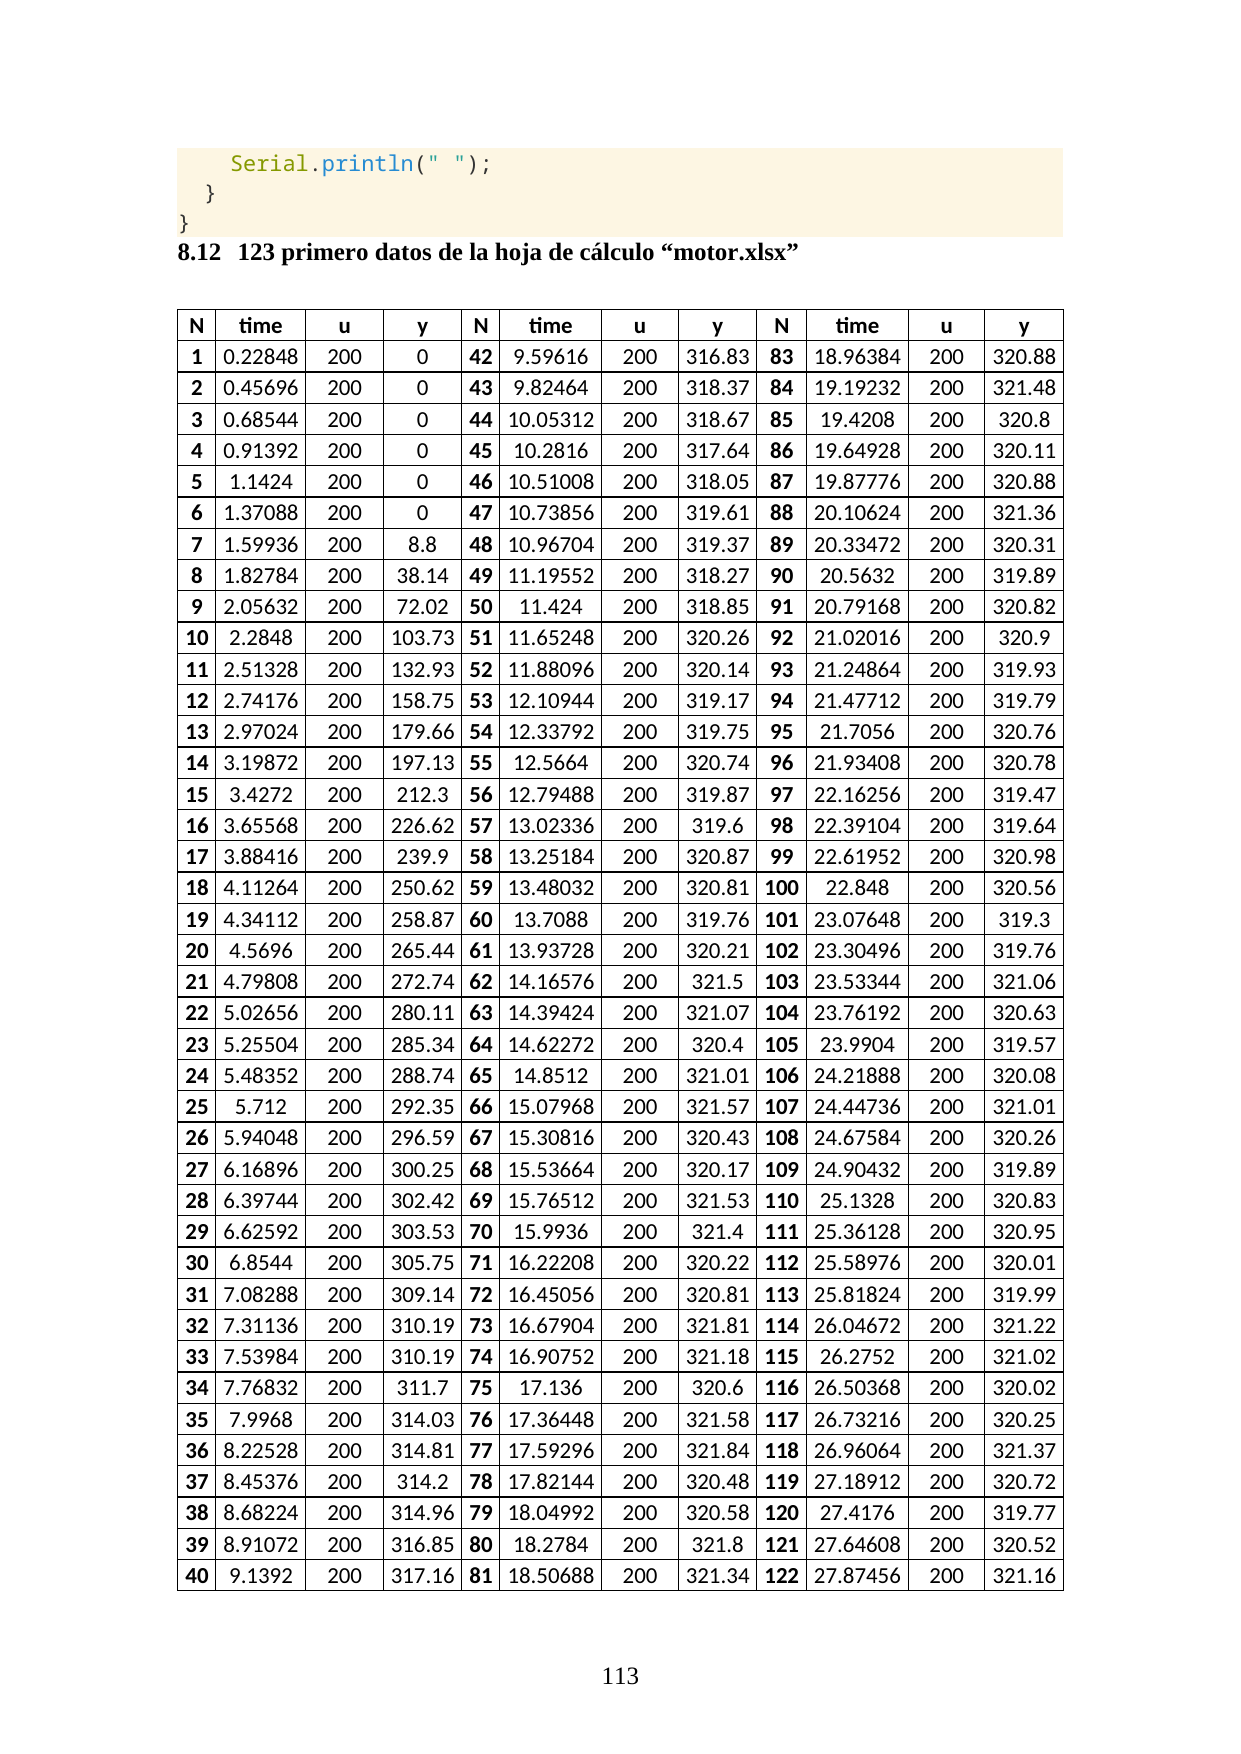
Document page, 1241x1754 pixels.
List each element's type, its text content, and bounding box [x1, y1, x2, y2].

table_cell 318.37 [679, 373, 756, 403]
table_cell 20.33472 [807, 529, 908, 559]
table_cell 200 [306, 1029, 383, 1059]
table_cell 20 [178, 935, 215, 965]
table_cell 200 [306, 873, 383, 903]
table_cell 72.02 [384, 591, 461, 621]
table_cell 21 [178, 966, 215, 996]
table_cell 200 [602, 1123, 678, 1153]
table_cell 319.76 [985, 935, 1063, 965]
table_cell 200 [909, 873, 984, 903]
table_cell 112 [757, 1248, 806, 1278]
table_cell 319.93 [985, 654, 1063, 684]
table_cell 83 [757, 341, 806, 371]
table_cell 47 [462, 498, 499, 528]
table_cell 200 [909, 435, 984, 465]
table_cell 11 [178, 654, 215, 684]
table_cell 318.67 [679, 404, 756, 434]
table_cell 99 [757, 841, 806, 871]
table_cell 24.44736 [807, 1091, 908, 1121]
table_cell 321.01 [985, 1091, 1063, 1121]
table_cell 15.9936 [500, 1216, 601, 1246]
table_cell 200 [602, 654, 678, 684]
table_cell 87 [757, 466, 806, 496]
table_cell 200 [909, 341, 984, 371]
table_cell 27 [178, 1154, 215, 1184]
table_cell 104 [757, 998, 806, 1028]
table_cell 4.34112 [216, 904, 305, 934]
table_cell 0.91392 [216, 435, 305, 465]
table_cell 320.83 [985, 1185, 1063, 1215]
table_cell 17.82144 [500, 1466, 601, 1496]
table_cell 5.48352 [216, 1060, 305, 1090]
table_cell 23.76192 [807, 998, 908, 1028]
table_cell 3.19872 [216, 748, 305, 778]
table_cell 6.8544 [216, 1248, 305, 1278]
table_header time [807, 310, 908, 340]
table_cell 0 [384, 435, 461, 465]
table_cell 200 [602, 685, 678, 715]
table_cell 200 [306, 904, 383, 934]
table_cell 18.96384 [807, 341, 908, 371]
table_cell 14.62272 [500, 1029, 601, 1059]
table_cell 76 [462, 1404, 499, 1434]
table_cell 25.58976 [807, 1248, 908, 1278]
table_cell 2.05632 [216, 591, 305, 621]
table_cell 320.6 [679, 1373, 756, 1403]
table_cell 5.94048 [216, 1123, 305, 1153]
table_cell 55 [462, 748, 499, 778]
table_cell 200 [306, 1248, 383, 1278]
table_cell 320.82 [985, 591, 1063, 621]
table_cell 71 [462, 1248, 499, 1278]
table_cell 4.11264 [216, 873, 305, 903]
table_cell 25.1328 [807, 1185, 908, 1215]
table_cell 320.08 [985, 1060, 1063, 1090]
table_header time [500, 310, 601, 340]
table_cell 17.36448 [500, 1404, 601, 1434]
table_cell 10.96704 [500, 529, 601, 559]
table_cell 103.73 [384, 623, 461, 653]
table_cell 200 [909, 466, 984, 496]
table_cell 98 [757, 810, 806, 840]
table_cell 8.68224 [216, 1498, 305, 1528]
table_cell 314.2 [384, 1466, 461, 1496]
table_cell 10 [178, 623, 215, 653]
table_cell 50 [462, 591, 499, 621]
table_cell 19.64928 [807, 435, 908, 465]
table_cell 36 [178, 1435, 215, 1465]
table_cell 321.06 [985, 966, 1063, 996]
table_cell 320.87 [679, 841, 756, 871]
table_cell 92 [757, 623, 806, 653]
text } [177, 207, 1063, 237]
table_cell 5.25504 [216, 1029, 305, 1059]
table_cell 320.02 [985, 1373, 1063, 1403]
table_cell 8.91072 [216, 1529, 305, 1559]
table_cell 69 [462, 1185, 499, 1215]
table_cell 200 [306, 591, 383, 621]
table_cell 0.45696 [216, 373, 305, 403]
table_cell 319.17 [679, 685, 756, 715]
table_cell 60 [462, 904, 499, 934]
table_cell 197.13 [384, 748, 461, 778]
table_cell 320.4 [679, 1029, 756, 1059]
table_cell 116 [757, 1373, 806, 1403]
table_cell 70 [462, 1216, 499, 1246]
table_cell 321.01 [679, 1060, 756, 1090]
table_cell 0 [384, 341, 461, 371]
table_cell 37 [178, 1466, 215, 1496]
table_cell 49 [462, 560, 499, 590]
table_cell 321.81 [679, 1310, 756, 1340]
table_cell 200 [909, 810, 984, 840]
table_cell 27.18912 [807, 1466, 908, 1496]
table_cell 21.7056 [807, 716, 908, 746]
table_cell 19.87776 [807, 466, 908, 496]
table_cell 26.73216 [807, 1404, 908, 1434]
table_cell 200 [602, 966, 678, 996]
table_cell 1.82784 [216, 560, 305, 590]
table_cell 320.98 [985, 841, 1063, 871]
table_cell 320.17 [679, 1154, 756, 1184]
table_cell 200 [909, 404, 984, 434]
table_cell 303.53 [384, 1216, 461, 1246]
table_cell 3.88416 [216, 841, 305, 871]
table_cell 200 [306, 841, 383, 871]
table_cell 6.39744 [216, 1185, 305, 1215]
table_cell 0 [384, 466, 461, 496]
table_cell 200 [306, 435, 383, 465]
table_cell 200 [909, 1279, 984, 1309]
table_cell 16 [178, 810, 215, 840]
table_cell 2.2848 [216, 623, 305, 653]
table_cell 14.39424 [500, 998, 601, 1028]
table_cell 121 [757, 1529, 806, 1559]
table_cell 200 [306, 1154, 383, 1184]
table_cell 200 [909, 591, 984, 621]
table_cell 27.4176 [807, 1498, 908, 1528]
table_cell 5.712 [216, 1091, 305, 1121]
table_cell 200 [909, 560, 984, 590]
table_cell 89 [757, 529, 806, 559]
table_cell 314.96 [384, 1498, 461, 1528]
table_cell 7.08288 [216, 1279, 305, 1309]
table_cell 46 [462, 466, 499, 496]
table_cell 13.25184 [500, 841, 601, 871]
table_cell 200 [602, 935, 678, 965]
table_cell 319.6 [679, 810, 756, 840]
table_cell 200 [306, 404, 383, 434]
table_cell 319.99 [985, 1279, 1063, 1309]
table_cell 200 [306, 373, 383, 403]
table_header u [602, 310, 678, 340]
table_cell 321.36 [985, 498, 1063, 528]
table_cell 8.22528 [216, 1435, 305, 1465]
table_cell 200 [602, 1560, 678, 1590]
table_cell 22.61952 [807, 841, 908, 871]
table_cell 320.26 [679, 623, 756, 653]
table_cell 200 [602, 1529, 678, 1559]
table_cell 1.59936 [216, 529, 305, 559]
table_cell 320.52 [985, 1529, 1063, 1559]
table_cell 321.84 [679, 1435, 756, 1465]
table_cell 200 [909, 779, 984, 809]
table_cell 17.136 [500, 1373, 601, 1403]
table_cell 319.37 [679, 529, 756, 559]
table_cell 319.47 [985, 779, 1063, 809]
table_cell 320.72 [985, 1466, 1063, 1496]
table_cell 200 [602, 998, 678, 1028]
table_cell 321.58 [679, 1404, 756, 1434]
table_cell 200 [602, 404, 678, 434]
table_cell 280.11 [384, 998, 461, 1028]
table_cell 314.81 [384, 1435, 461, 1465]
table_cell 3.65568 [216, 810, 305, 840]
table_cell 200 [602, 1341, 678, 1371]
table_cell 200 [909, 935, 984, 965]
table_cell 9.82464 [500, 373, 601, 403]
table_cell 119 [757, 1466, 806, 1496]
table_cell 320.56 [985, 873, 1063, 903]
table_cell 200 [306, 1216, 383, 1246]
table_cell 200 [306, 1123, 383, 1153]
table_cell 200 [306, 1279, 383, 1309]
table_cell 25 [178, 1091, 215, 1121]
table_cell 285.34 [384, 1029, 461, 1059]
table_cell 320.74 [679, 748, 756, 778]
table_cell 24 [178, 1060, 215, 1090]
table_cell 114 [757, 1310, 806, 1340]
table_cell 200 [909, 904, 984, 934]
table_cell 27.87456 [807, 1560, 908, 1590]
table_cell 320.9 [985, 623, 1063, 653]
table_cell 118 [757, 1435, 806, 1465]
table_cell 0 [384, 373, 461, 403]
table_cell 42 [462, 341, 499, 371]
table_cell 200 [909, 1466, 984, 1496]
table_cell 19.4208 [807, 404, 908, 434]
table_cell 200 [602, 748, 678, 778]
table_cell 4.79808 [216, 966, 305, 996]
table_cell 200 [602, 466, 678, 496]
table_cell 265.44 [384, 935, 461, 965]
table_cell 15.53664 [500, 1154, 601, 1184]
table_cell 320.11 [985, 435, 1063, 465]
table_cell 320.14 [679, 654, 756, 684]
table_cell 8.8 [384, 529, 461, 559]
table_cell 200 [602, 560, 678, 590]
table_cell 200 [909, 1341, 984, 1371]
table_cell 320.31 [985, 529, 1063, 559]
table_cell 68 [462, 1154, 499, 1184]
table_cell 3.4272 [216, 779, 305, 809]
table_cell 200 [909, 966, 984, 996]
table_cell 6 [178, 498, 215, 528]
table_cell 10.2816 [500, 435, 601, 465]
table_cell 26.2752 [807, 1341, 908, 1371]
table_cell 10.51008 [500, 466, 601, 496]
table_cell 250.62 [384, 873, 461, 903]
table_cell 51 [462, 623, 499, 653]
table_cell 21.24864 [807, 654, 908, 684]
table_cell 26 [178, 1123, 215, 1153]
table_cell 200 [909, 1560, 984, 1590]
table_cell 320.81 [679, 873, 756, 903]
table_cell 200 [909, 1091, 984, 1121]
table_cell 200 [306, 716, 383, 746]
table_cell 15.30816 [500, 1123, 601, 1153]
table_cell 13 [178, 716, 215, 746]
table_cell 44 [462, 404, 499, 434]
table_cell 200 [909, 1404, 984, 1434]
table_cell 17 [178, 841, 215, 871]
table_cell 200 [602, 1091, 678, 1121]
table_cell 15 [178, 779, 215, 809]
table_cell 13.48032 [500, 873, 601, 903]
table_header N [462, 310, 499, 340]
table_header N [178, 310, 215, 340]
table_cell 200 [909, 685, 984, 715]
table_cell 53 [462, 685, 499, 715]
table_cell 200 [306, 1060, 383, 1090]
table_cell 10.05312 [500, 404, 601, 434]
table_cell 200 [306, 560, 383, 590]
table_cell 158.75 [384, 685, 461, 715]
table_cell 54 [462, 716, 499, 746]
table_cell 45 [462, 435, 499, 465]
table_cell 81 [462, 1560, 499, 1590]
table_cell 7.53984 [216, 1341, 305, 1371]
table_cell 4 [178, 435, 215, 465]
table_cell 7 [178, 529, 215, 559]
table_cell 200 [909, 623, 984, 653]
table_cell 19 [178, 904, 215, 934]
table_cell 200 [909, 1029, 984, 1059]
table_cell 200 [909, 841, 984, 871]
table_cell 66 [462, 1091, 499, 1121]
table_cell 200 [306, 810, 383, 840]
table_cell 2.74176 [216, 685, 305, 715]
table_header u [306, 310, 383, 340]
table_cell 20.79168 [807, 591, 908, 621]
table_cell 319.77 [985, 1498, 1063, 1528]
table_cell 320.21 [679, 935, 756, 965]
table_cell 110 [757, 1185, 806, 1215]
table_cell 31 [178, 1279, 215, 1309]
table_cell 200 [602, 1498, 678, 1528]
table_cell 320.43 [679, 1123, 756, 1153]
table_cell 319.79 [985, 685, 1063, 715]
table_cell 132.93 [384, 654, 461, 684]
table_cell 38.14 [384, 560, 461, 590]
table_cell 5 [178, 466, 215, 496]
table_header y [679, 310, 756, 340]
table_cell 3 [178, 404, 215, 434]
table_cell 62 [462, 966, 499, 996]
table_cell 90 [757, 560, 806, 590]
table_cell 86 [757, 435, 806, 465]
table_cell 200 [909, 716, 984, 746]
table_cell 6.16896 [216, 1154, 305, 1184]
table_cell 22.16256 [807, 779, 908, 809]
table_cell 74 [462, 1341, 499, 1371]
table_cell 200 [602, 1466, 678, 1496]
table_cell 35 [178, 1404, 215, 1434]
table_cell 97 [757, 779, 806, 809]
table_cell 8 [178, 560, 215, 590]
table_cell 200 [306, 998, 383, 1028]
table_cell 320.25 [985, 1404, 1063, 1434]
table_cell 310.19 [384, 1310, 461, 1340]
table_cell 200 [602, 873, 678, 903]
table_cell 94 [757, 685, 806, 715]
table_cell 200 [306, 1560, 383, 1590]
table_cell 320.81 [679, 1279, 756, 1309]
table_cell 43 [462, 373, 499, 403]
table_cell 105 [757, 1029, 806, 1059]
table_cell 79 [462, 1498, 499, 1528]
table_cell 84 [757, 373, 806, 403]
table_cell 320.58 [679, 1498, 756, 1528]
table_cell 23 [178, 1029, 215, 1059]
table_cell 21.02016 [807, 623, 908, 653]
table_cell 200 [602, 1060, 678, 1090]
table_cell 320.01 [985, 1248, 1063, 1278]
table_cell 200 [306, 654, 383, 684]
table_cell 200 [602, 716, 678, 746]
table_cell 200 [909, 1123, 984, 1153]
table_cell 23.9904 [807, 1029, 908, 1059]
table_cell 11.19552 [500, 560, 601, 590]
table_cell 23.30496 [807, 935, 908, 965]
table_cell 321.02 [985, 1341, 1063, 1371]
table_cell 96 [757, 748, 806, 778]
table_cell 321.22 [985, 1310, 1063, 1340]
table_cell 52 [462, 654, 499, 684]
table_cell 12 [178, 685, 215, 715]
table_cell 16.22208 [500, 1248, 601, 1278]
table_cell 200 [909, 1248, 984, 1278]
table_cell 107 [757, 1091, 806, 1121]
table_cell 26.96064 [807, 1435, 908, 1465]
table_cell 22 [178, 998, 215, 1028]
table_cell 212.3 [384, 779, 461, 809]
table_cell 2 [178, 373, 215, 403]
table_cell 200 [909, 1185, 984, 1215]
table_cell 200 [306, 1185, 383, 1215]
table_cell 59 [462, 873, 499, 903]
table_cell 13.93728 [500, 935, 601, 965]
table_cell 32 [178, 1310, 215, 1340]
table_cell 21.47712 [807, 685, 908, 715]
table_cell 64 [462, 1029, 499, 1059]
table_cell 23.07648 [807, 904, 908, 934]
table_cell 25.36128 [807, 1216, 908, 1246]
table_cell 0 [384, 498, 461, 528]
table_cell 316.83 [679, 341, 756, 371]
table_cell 320.88 [985, 466, 1063, 496]
table_cell 302.42 [384, 1185, 461, 1215]
table_cell 200 [306, 466, 383, 496]
table_cell 73 [462, 1310, 499, 1340]
table_cell 200 [306, 1373, 383, 1403]
table_cell 200 [602, 591, 678, 621]
table_cell 320.88 [985, 341, 1063, 371]
table_cell 200 [306, 498, 383, 528]
table_cell 100 [757, 873, 806, 903]
table_cell 320.95 [985, 1216, 1063, 1246]
table_cell 200 [602, 1029, 678, 1059]
table_cell 57 [462, 810, 499, 840]
table_cell 7.76832 [216, 1373, 305, 1403]
table_cell 2.97024 [216, 716, 305, 746]
table_cell 65 [462, 1060, 499, 1090]
table_cell 200 [306, 1435, 383, 1465]
table_cell 321.16 [985, 1560, 1063, 1590]
table_cell 93 [757, 654, 806, 684]
table_cell 200 [602, 341, 678, 371]
table_cell 200 [909, 654, 984, 684]
table_cell 200 [306, 1091, 383, 1121]
table_cell 12.10944 [500, 685, 601, 715]
table_cell 321.37 [985, 1435, 1063, 1465]
table_cell 311.7 [384, 1373, 461, 1403]
table_cell 319.87 [679, 779, 756, 809]
table_cell 102 [757, 935, 806, 965]
table_cell 67 [462, 1123, 499, 1153]
table_cell 16.45056 [500, 1279, 601, 1309]
table_cell 200 [306, 935, 383, 965]
table_cell 8.45376 [216, 1466, 305, 1496]
table_cell 39 [178, 1529, 215, 1559]
table_cell 34 [178, 1373, 215, 1403]
table_header N [757, 310, 806, 340]
table_cell 319.3 [985, 904, 1063, 934]
table_cell 288.74 [384, 1060, 461, 1090]
table_cell 200 [602, 1435, 678, 1465]
table_cell 200 [602, 1310, 678, 1340]
table_cell 19.19232 [807, 373, 908, 403]
table_cell 103 [757, 966, 806, 996]
table_cell 316.85 [384, 1529, 461, 1559]
table_cell 5.02656 [216, 998, 305, 1028]
table_cell 0.22848 [216, 341, 305, 371]
table_cell 200 [602, 1279, 678, 1309]
table_cell 200 [306, 779, 383, 809]
table_cell 320.76 [985, 716, 1063, 746]
table_cell 200 [909, 1435, 984, 1465]
table_cell 179.66 [384, 716, 461, 746]
table_cell 63 [462, 998, 499, 1028]
table_cell 200 [602, 1248, 678, 1278]
table_cell 272.74 [384, 966, 461, 996]
table_header y [384, 310, 461, 340]
table_cell 200 [306, 1498, 383, 1528]
table_cell 18.2784 [500, 1529, 601, 1559]
table_cell 310.19 [384, 1341, 461, 1371]
table_cell 319.89 [985, 560, 1063, 590]
table_cell 319.89 [985, 1154, 1063, 1184]
table_cell 72 [462, 1279, 499, 1309]
table_cell 292.35 [384, 1091, 461, 1121]
table_cell 11.88096 [500, 654, 601, 684]
table_cell 200 [306, 1404, 383, 1434]
table_cell 12.33792 [500, 716, 601, 746]
table_cell 320.22 [679, 1248, 756, 1278]
table_cell 18 [178, 873, 215, 903]
table_cell 200 [602, 904, 678, 934]
table_cell 320.48 [679, 1466, 756, 1496]
table_cell 1.37088 [216, 498, 305, 528]
table_cell 20.5632 [807, 560, 908, 590]
table_cell 80 [462, 1529, 499, 1559]
table_cell 317.16 [384, 1560, 461, 1590]
table_cell 200 [306, 623, 383, 653]
table_cell 321.34 [679, 1560, 756, 1590]
table_cell 40 [178, 1560, 215, 1590]
table_cell 318.05 [679, 466, 756, 496]
table_cell 85 [757, 404, 806, 434]
table_cell 14.16576 [500, 966, 601, 996]
table_cell 13.02336 [500, 810, 601, 840]
table_cell 309.14 [384, 1279, 461, 1309]
table_cell 321.5 [679, 966, 756, 996]
table_cell 200 [306, 748, 383, 778]
table_cell 12.79488 [500, 779, 601, 809]
table_cell 200 [602, 623, 678, 653]
table_cell 21.93408 [807, 748, 908, 778]
table_cell 117 [757, 1404, 806, 1434]
table_cell 319.64 [985, 810, 1063, 840]
table_cell 120 [757, 1498, 806, 1528]
table_cell 101 [757, 904, 806, 934]
table_cell 0 [384, 404, 461, 434]
table_cell 14.8512 [500, 1060, 601, 1090]
table_cell 17.59296 [500, 1435, 601, 1465]
table_cell 239.9 [384, 841, 461, 871]
table_cell 61 [462, 935, 499, 965]
table_cell 320.78 [985, 748, 1063, 778]
table_cell 226.62 [384, 810, 461, 840]
table_cell 28 [178, 1185, 215, 1215]
table_cell 48 [462, 529, 499, 559]
table_cell 15.76512 [500, 1185, 601, 1215]
table_cell 0.68544 [216, 404, 305, 434]
table_cell 200 [602, 498, 678, 528]
table_cell 314.03 [384, 1404, 461, 1434]
table_cell 200 [602, 1404, 678, 1434]
table_cell 296.59 [384, 1123, 461, 1153]
table_cell 200 [602, 1154, 678, 1184]
table_cell 200 [306, 1466, 383, 1496]
table_cell 22.848 [807, 873, 908, 903]
table_cell 24.67584 [807, 1123, 908, 1153]
table_cell 16.67904 [500, 1310, 601, 1340]
table_cell 30 [178, 1248, 215, 1278]
table_cell 200 [306, 529, 383, 559]
table_cell 106 [757, 1060, 806, 1090]
table_cell 319.75 [679, 716, 756, 746]
table_cell 1.1424 [216, 466, 305, 496]
table_cell 321.53 [679, 1185, 756, 1215]
table_cell 88 [757, 498, 806, 528]
table_cell 9.1392 [216, 1560, 305, 1590]
table_cell 122 [757, 1560, 806, 1590]
table_cell 200 [602, 841, 678, 871]
table_cell 320.8 [985, 404, 1063, 434]
table_cell 200 [306, 1341, 383, 1371]
table_cell 200 [909, 373, 984, 403]
table_cell 200 [602, 373, 678, 403]
table_cell 300.25 [384, 1154, 461, 1184]
table_cell 200 [909, 498, 984, 528]
table_cell 200 [602, 529, 678, 559]
table_cell 321.57 [679, 1091, 756, 1121]
table_cell 200 [602, 1373, 678, 1403]
table_cell 305.75 [384, 1248, 461, 1278]
table_cell 7.9968 [216, 1404, 305, 1434]
table_cell 200 [909, 1060, 984, 1090]
table_cell 12.5664 [500, 748, 601, 778]
table_cell 18.04992 [500, 1498, 601, 1528]
table_cell 319.61 [679, 498, 756, 528]
table_cell 91 [757, 591, 806, 621]
table_cell 25.81824 [807, 1279, 908, 1309]
table_cell 11.65248 [500, 623, 601, 653]
table_cell 58 [462, 841, 499, 871]
table_cell 38 [178, 1498, 215, 1528]
table_cell 321.48 [985, 373, 1063, 403]
table_cell 200 [909, 998, 984, 1028]
table_cell 200 [602, 435, 678, 465]
table_cell 1 [178, 341, 215, 371]
table_cell 200 [909, 1373, 984, 1403]
table_cell 115 [757, 1341, 806, 1371]
table_cell 317.64 [679, 435, 756, 465]
table_cell 319.57 [985, 1029, 1063, 1059]
table_cell 78 [462, 1466, 499, 1496]
table_cell 200 [909, 1154, 984, 1184]
table_cell 200 [909, 1498, 984, 1528]
table_cell 200 [602, 1216, 678, 1246]
table_header time [216, 310, 305, 340]
subtitle 123 primero datos de la hoja de cálculo “motor.xlsx” [177, 237, 1063, 266]
table_cell 26.04672 [807, 1310, 908, 1340]
table_cell 320.63 [985, 998, 1063, 1028]
table_cell 321.07 [679, 998, 756, 1028]
table_cell 56 [462, 779, 499, 809]
table_cell 10.73856 [500, 498, 601, 528]
table_cell 111 [757, 1216, 806, 1246]
table_cell 26.50368 [807, 1373, 908, 1403]
table_cell 15.07968 [500, 1091, 601, 1121]
table_cell 320.26 [985, 1123, 1063, 1153]
table_cell 200 [909, 1216, 984, 1246]
table_cell 319.76 [679, 904, 756, 934]
table_cell 24.21888 [807, 1060, 908, 1090]
table_cell 113 [757, 1279, 806, 1309]
table_cell 200 [909, 1310, 984, 1340]
table_header y [985, 310, 1063, 340]
table_cell 16.90752 [500, 1341, 601, 1371]
table_cell 24.90432 [807, 1154, 908, 1184]
table_header u [909, 310, 984, 340]
table_cell 9.59616 [500, 341, 601, 371]
table_cell 109 [757, 1154, 806, 1184]
table_cell 22.39104 [807, 810, 908, 840]
table_cell 321.4 [679, 1216, 756, 1246]
table_cell 318.85 [679, 591, 756, 621]
table_cell 6.62592 [216, 1216, 305, 1246]
text } [177, 177, 1063, 207]
table_cell 200 [306, 966, 383, 996]
text Serial.println(" "); [177, 148, 1063, 177]
table_cell 200 [602, 1185, 678, 1215]
table_cell 200 [602, 810, 678, 840]
table_cell 33 [178, 1341, 215, 1371]
table_cell 200 [602, 779, 678, 809]
table_cell 23.53344 [807, 966, 908, 996]
table_cell 14 [178, 748, 215, 778]
table_cell 321.18 [679, 1341, 756, 1371]
table_cell 13.7088 [500, 904, 601, 934]
table_cell 20.10624 [807, 498, 908, 528]
table_cell 7.31136 [216, 1310, 305, 1340]
table_cell 200 [306, 1310, 383, 1340]
table_cell 9 [178, 591, 215, 621]
table_cell 318.27 [679, 560, 756, 590]
table_cell 29 [178, 1216, 215, 1246]
table_cell 200 [909, 748, 984, 778]
table_cell 11.424 [500, 591, 601, 621]
table_cell 77 [462, 1435, 499, 1465]
table_cell 75 [462, 1373, 499, 1403]
table_cell 200 [909, 529, 984, 559]
table_cell 200 [306, 341, 383, 371]
table_cell 18.50688 [500, 1560, 601, 1590]
table_cell 95 [757, 716, 806, 746]
table_cell 200 [306, 685, 383, 715]
table_cell 4.5696 [216, 935, 305, 965]
table_cell 200 [909, 1529, 984, 1559]
table_cell 200 [306, 1529, 383, 1559]
table_cell 258.87 [384, 904, 461, 934]
table_cell 108 [757, 1123, 806, 1153]
table_cell 321.8 [679, 1529, 756, 1559]
table_cell 2.51328 [216, 654, 305, 684]
table_cell 27.64608 [807, 1529, 908, 1559]
